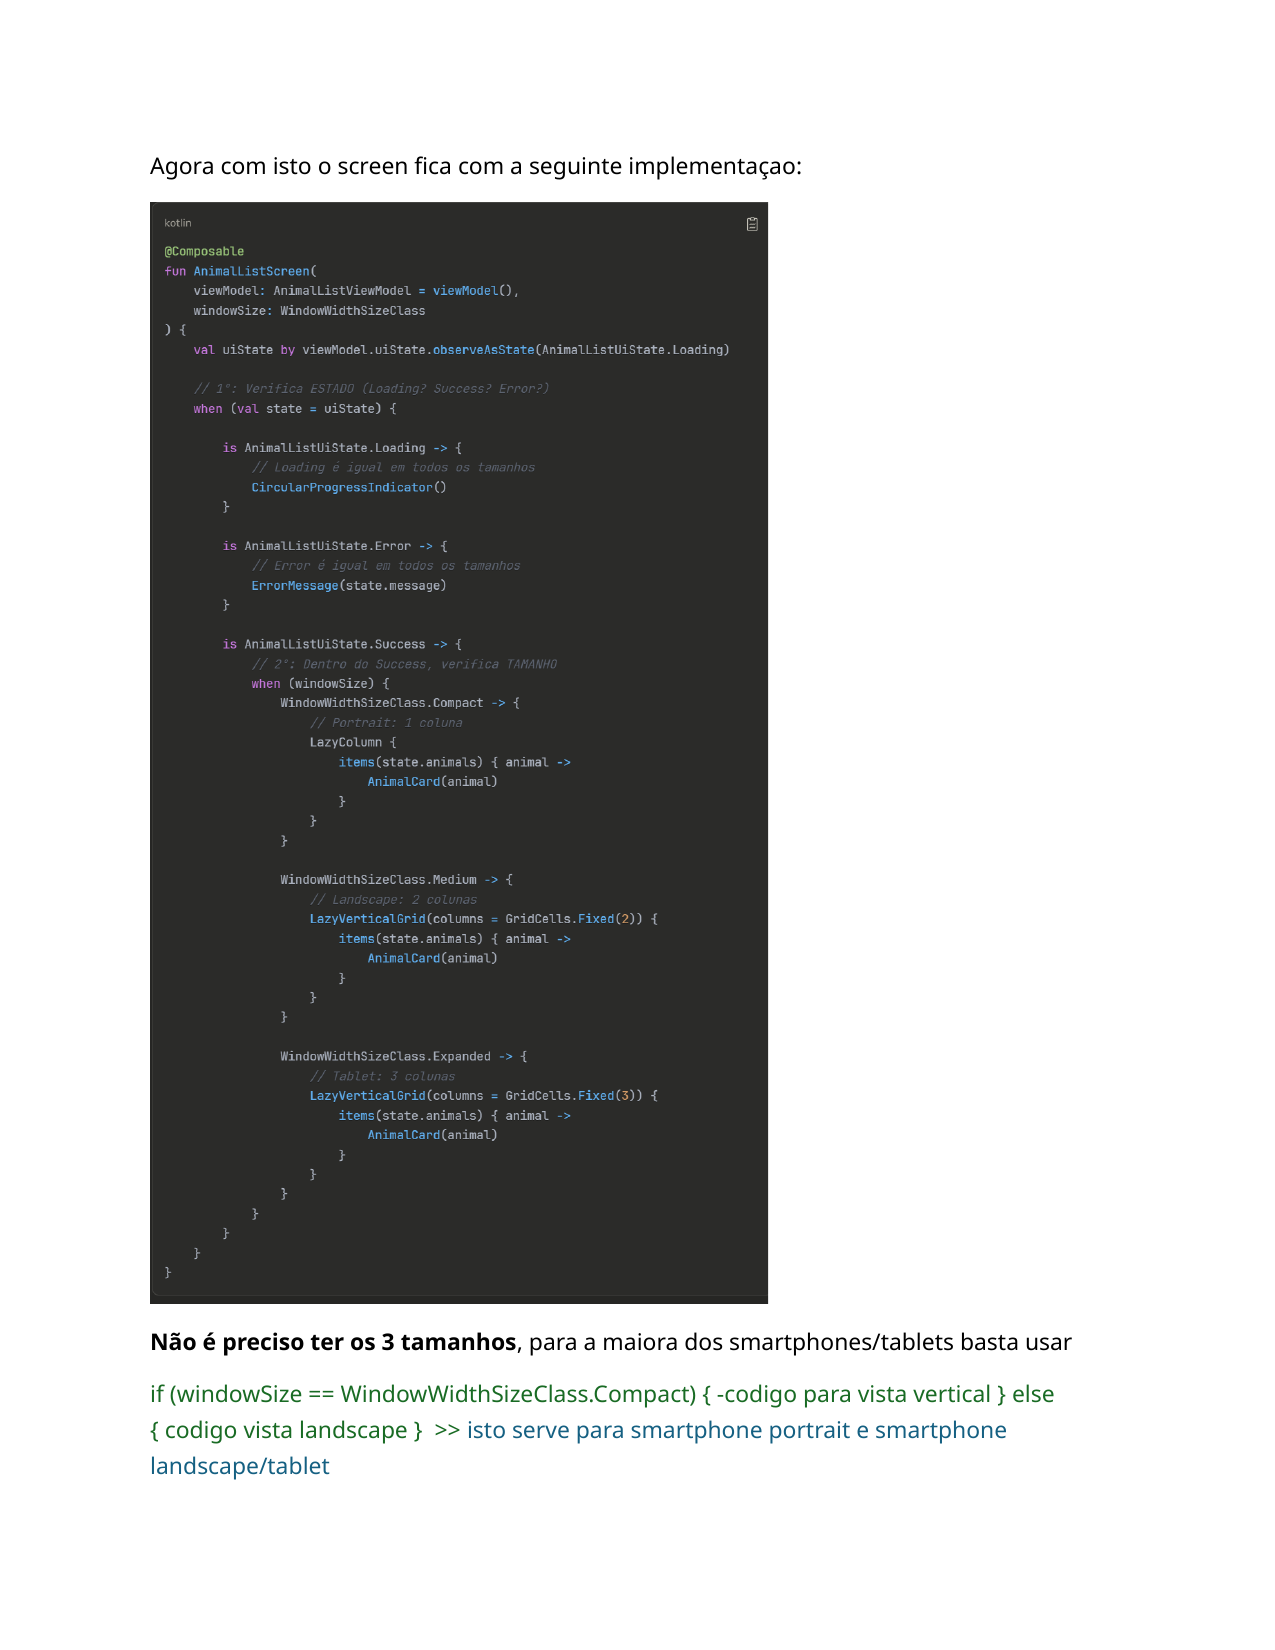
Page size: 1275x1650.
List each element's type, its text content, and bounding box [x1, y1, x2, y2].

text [150, 1378, 1125, 1481]
picture [150, 202, 769, 1304]
text Agora com isto o screen fica com a seguinte implementaçao: [150, 150, 1125, 181]
text Não é preciso ter os 3 tamanhos, para a maiora dos smartphones/tablets basta usar [150, 1326, 1125, 1357]
